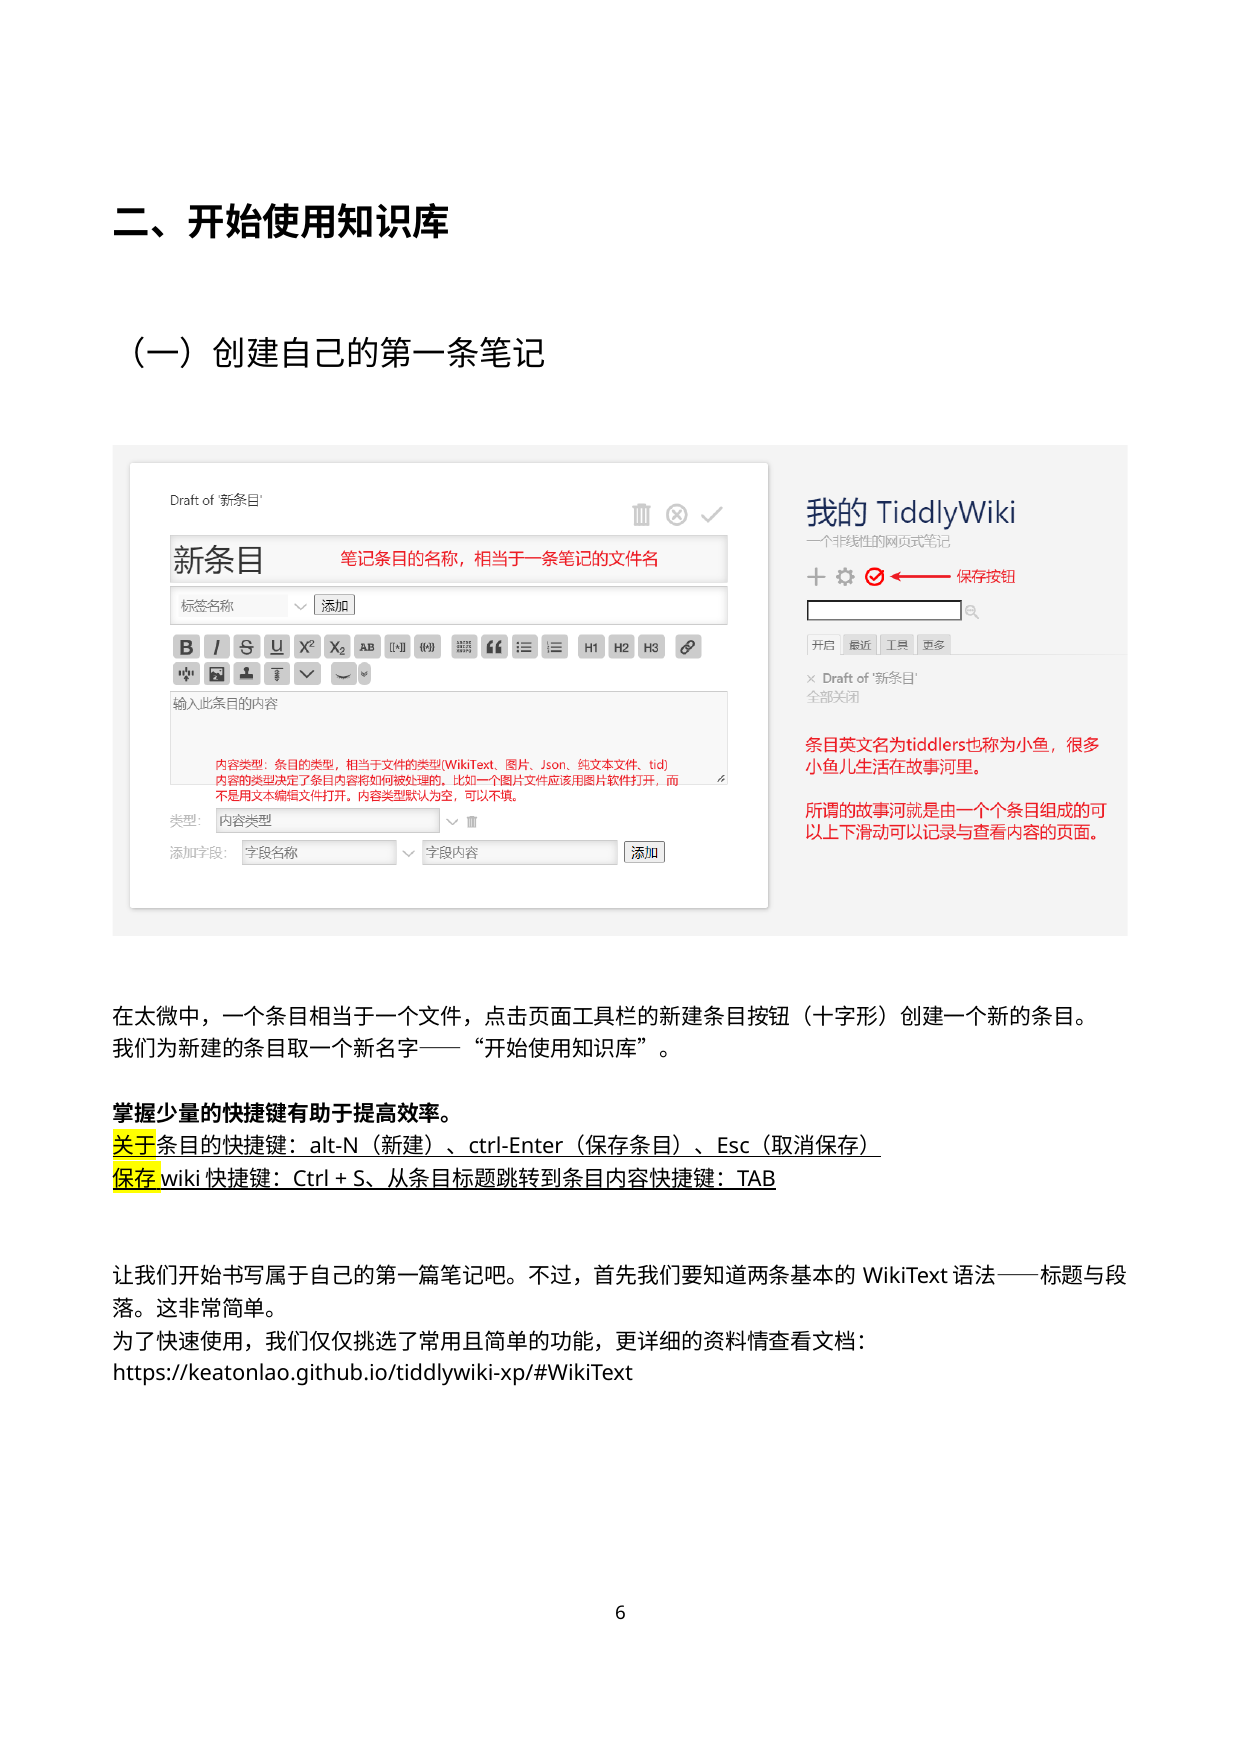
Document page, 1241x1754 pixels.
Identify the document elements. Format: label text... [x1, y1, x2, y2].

text https://keatonlao.github.io/tiddlywiki-xp/#WikiText [112, 1356, 1128, 1388]
picture [112, 445, 1128, 936]
text 在太微中，一个条目相当于一个文件，点击页面工具栏的新建条目按钮（十字形）创建一个新的条目。 [112, 998, 1128, 1031]
text 保存wiki快捷键：Ctrl + S、从条目标题跳转到条目内容快捷键：TAB [161, 1161, 1128, 1193]
text 为了快速使用，我们仅仅挑选了常用且简单的功能，更详细的资料情查看文档： [112, 1323, 1128, 1356]
text 我们为新建的条目取一个新名字——“开始使用知识库”。 [112, 1031, 1128, 1063]
text 掌握少量的快捷键有助于提高效率。 [112, 1096, 1128, 1128]
text 让我们开始书写属于自己的第一篇笔记吧。不过，首先我们要知道两条基本的WikiText语法——标题与段落。这非常简单。 [112, 1258, 1128, 1323]
subtitle （一）创建自己的第一条笔记 [112, 318, 1128, 383]
text 关于条目的快捷键：alt-N（新建）、ctrl-Enter（保存条目）、Esc（取消保存） [112, 1128, 1128, 1161]
subtitle 二、开始使用知识库 [112, 187, 1128, 252]
